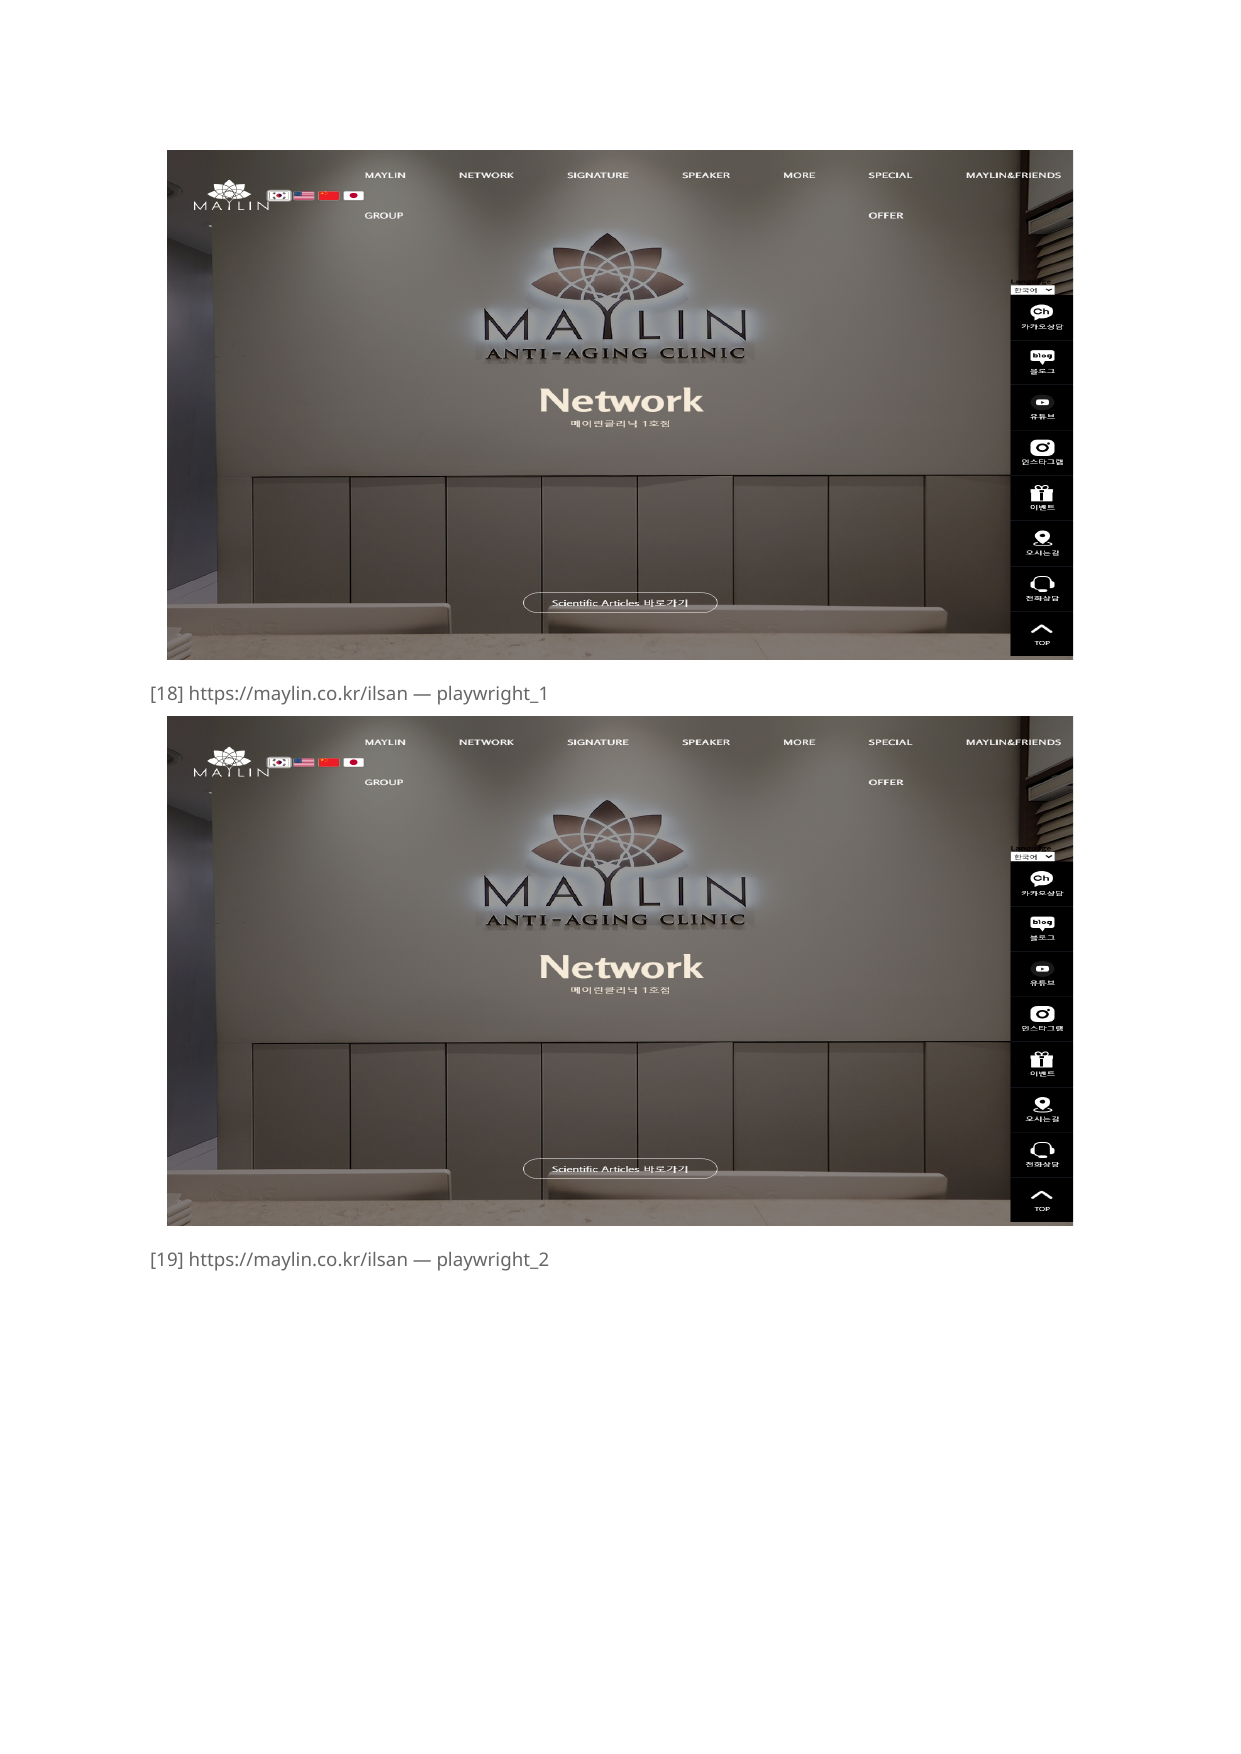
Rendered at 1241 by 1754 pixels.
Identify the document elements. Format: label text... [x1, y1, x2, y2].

picture [167, 150, 1074, 660]
text [18] https://maylin.co.kr/ilsan — playwright_1 [150, 680, 1090, 706]
picture [167, 716, 1074, 1226]
text [19] https://maylin.co.kr/ilsan — playwright_2 [150, 1246, 1090, 1272]
